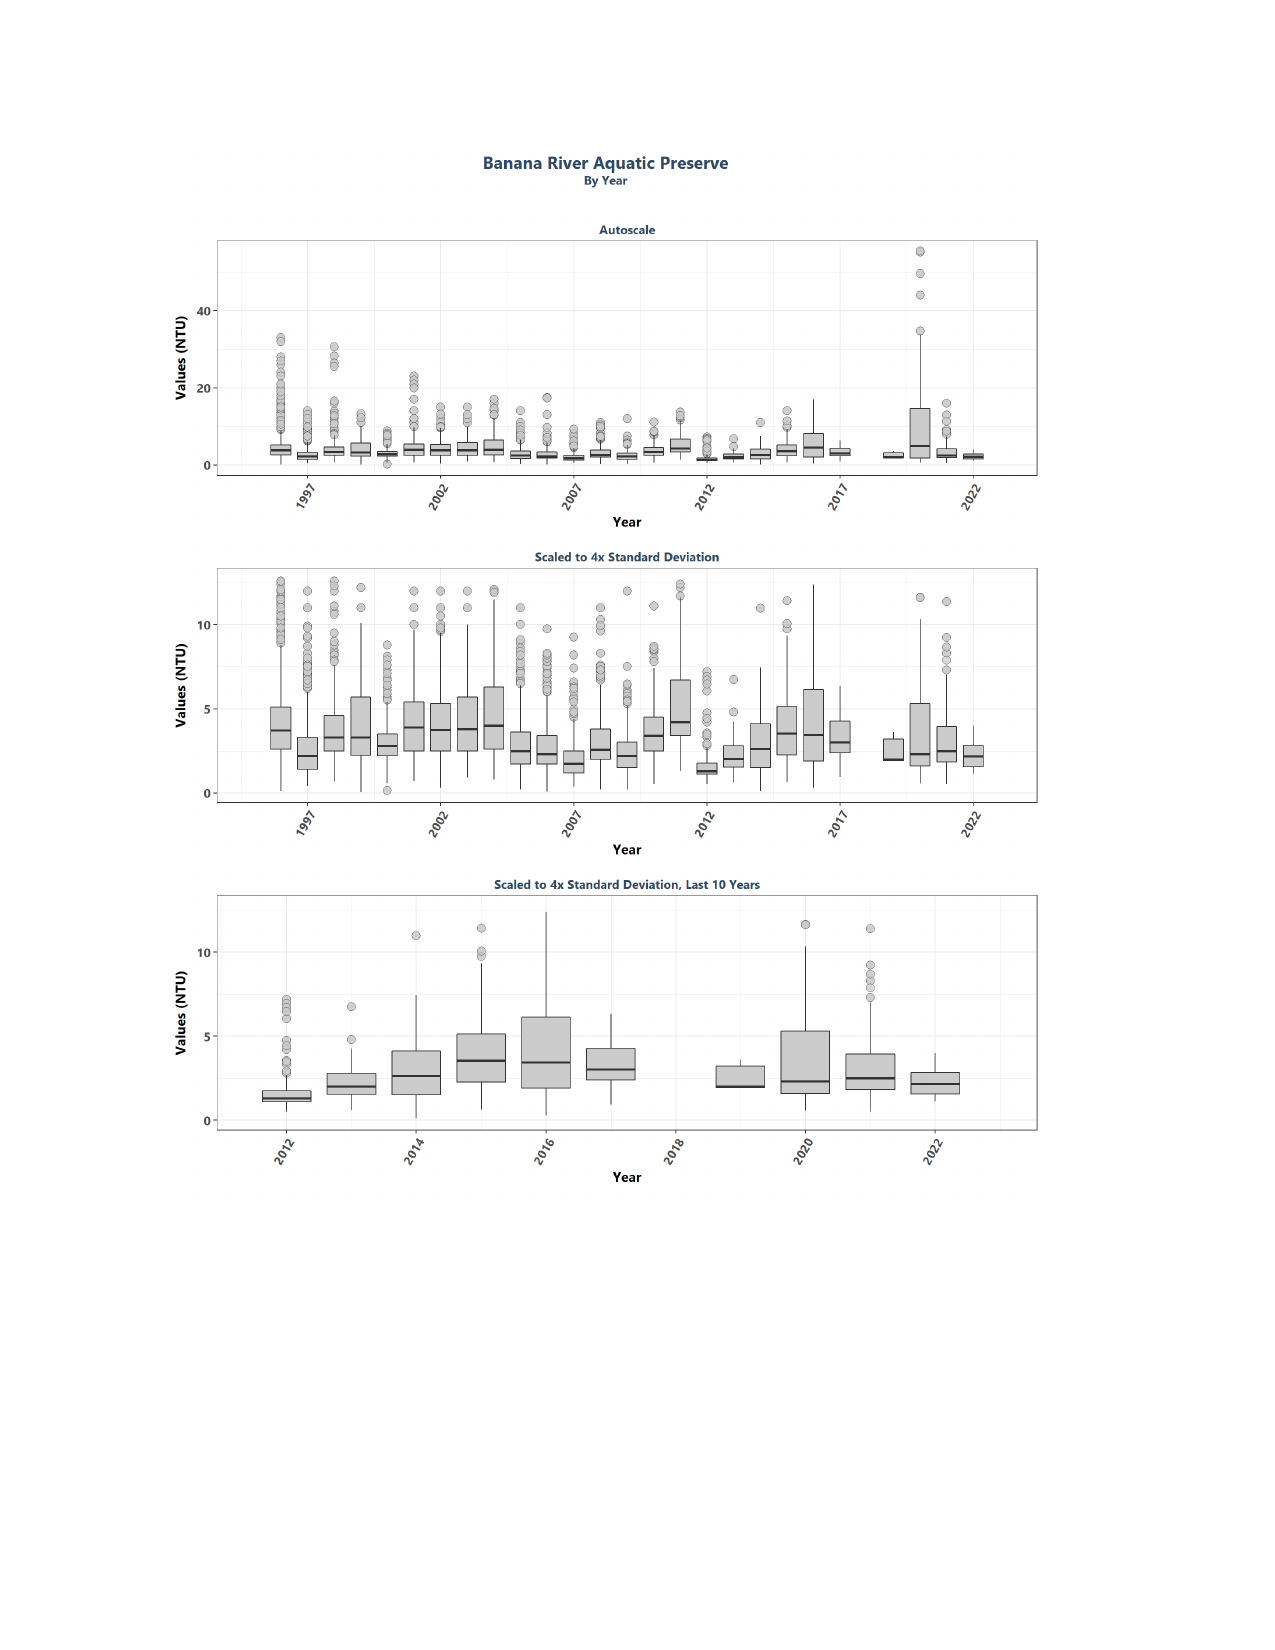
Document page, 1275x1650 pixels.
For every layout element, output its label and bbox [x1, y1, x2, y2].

picture [168, 150, 1044, 1200]
